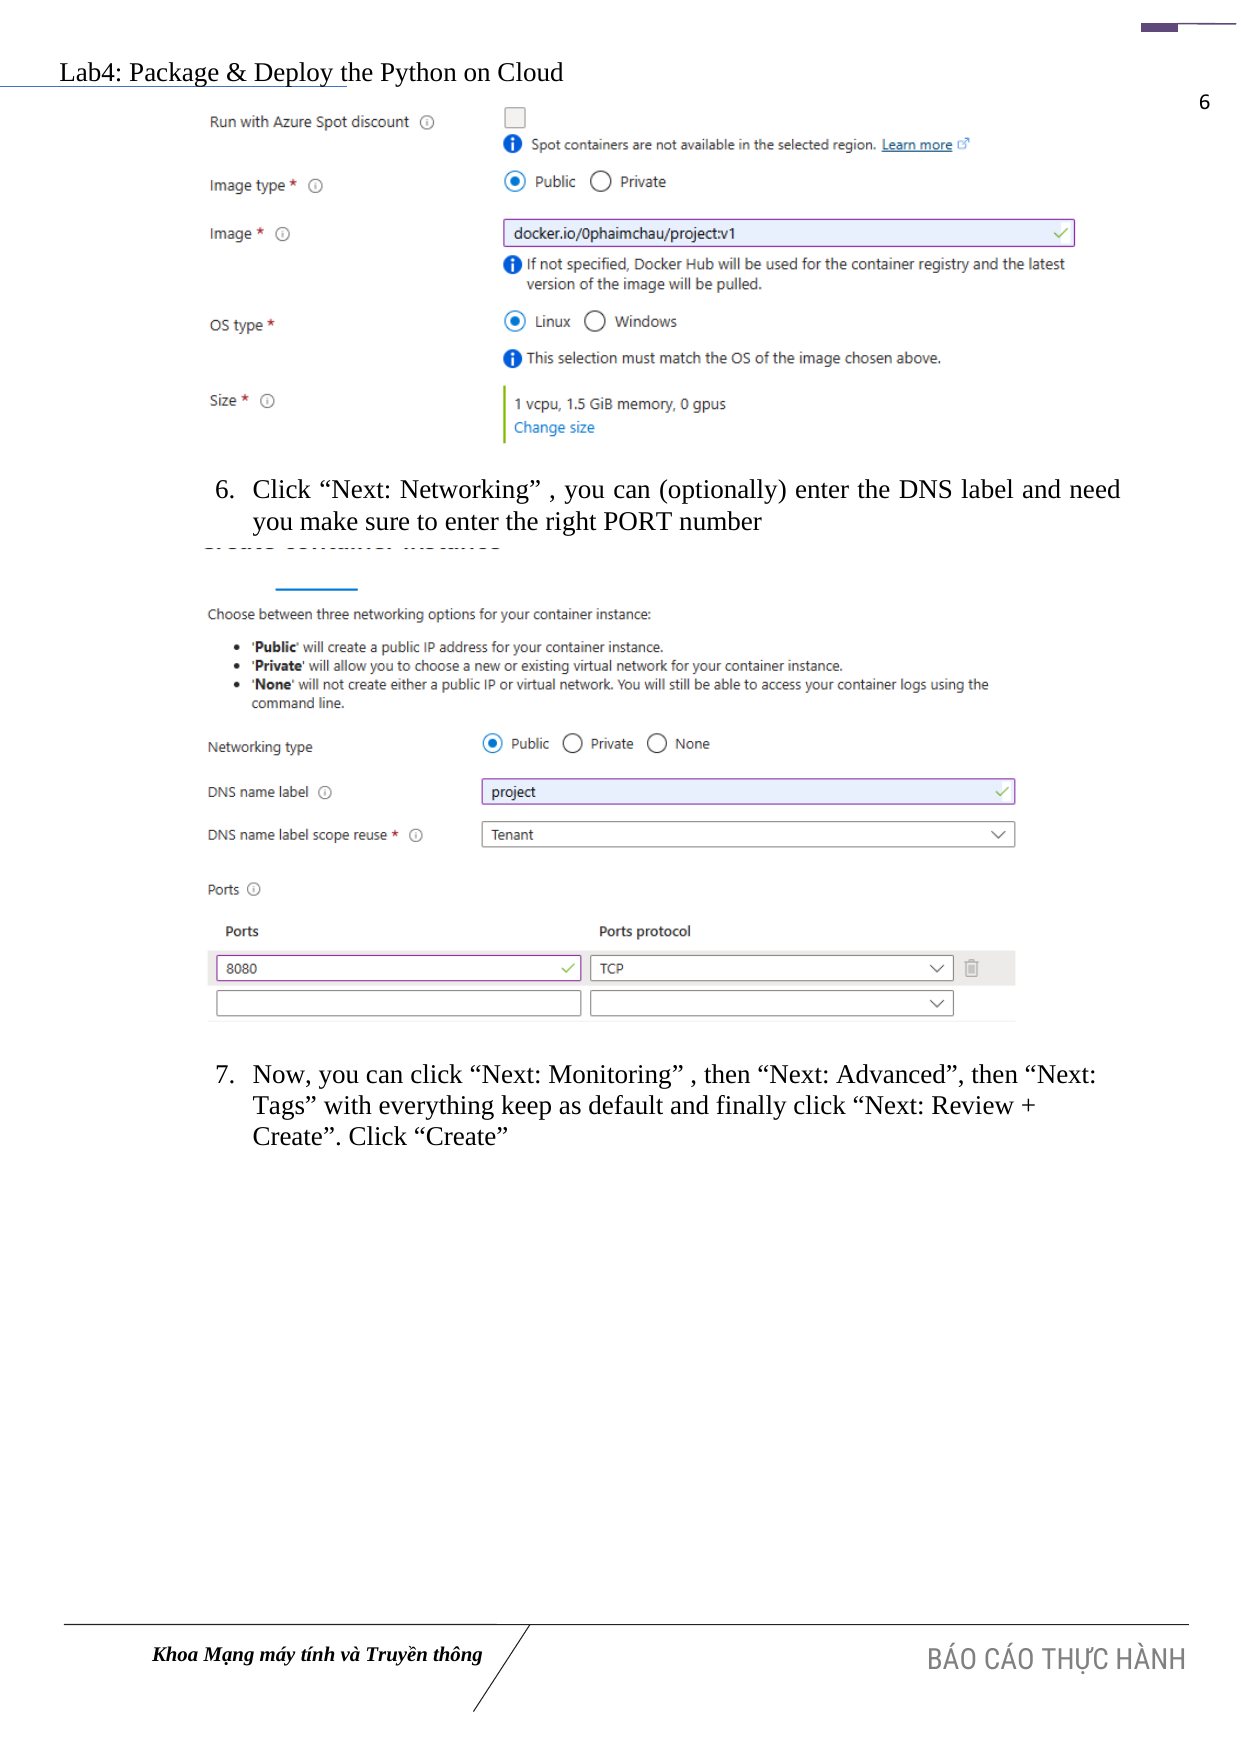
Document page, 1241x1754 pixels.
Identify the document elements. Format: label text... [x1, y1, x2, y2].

list Click “Next: Networking” , you can (optionally) enter the DNS label and need you make sure to enter the right PORT number [215, 473, 1122, 536]
picture [177, 548, 1182, 1046]
picture [177, 99, 1182, 461]
list Now, you can click “Next: Monitoring” , then “Next: Advanced”, then “Next: Tags” with everything keep as default and finally click “Next: Review + Create”. Click “Create” [215, 1058, 1122, 1151]
